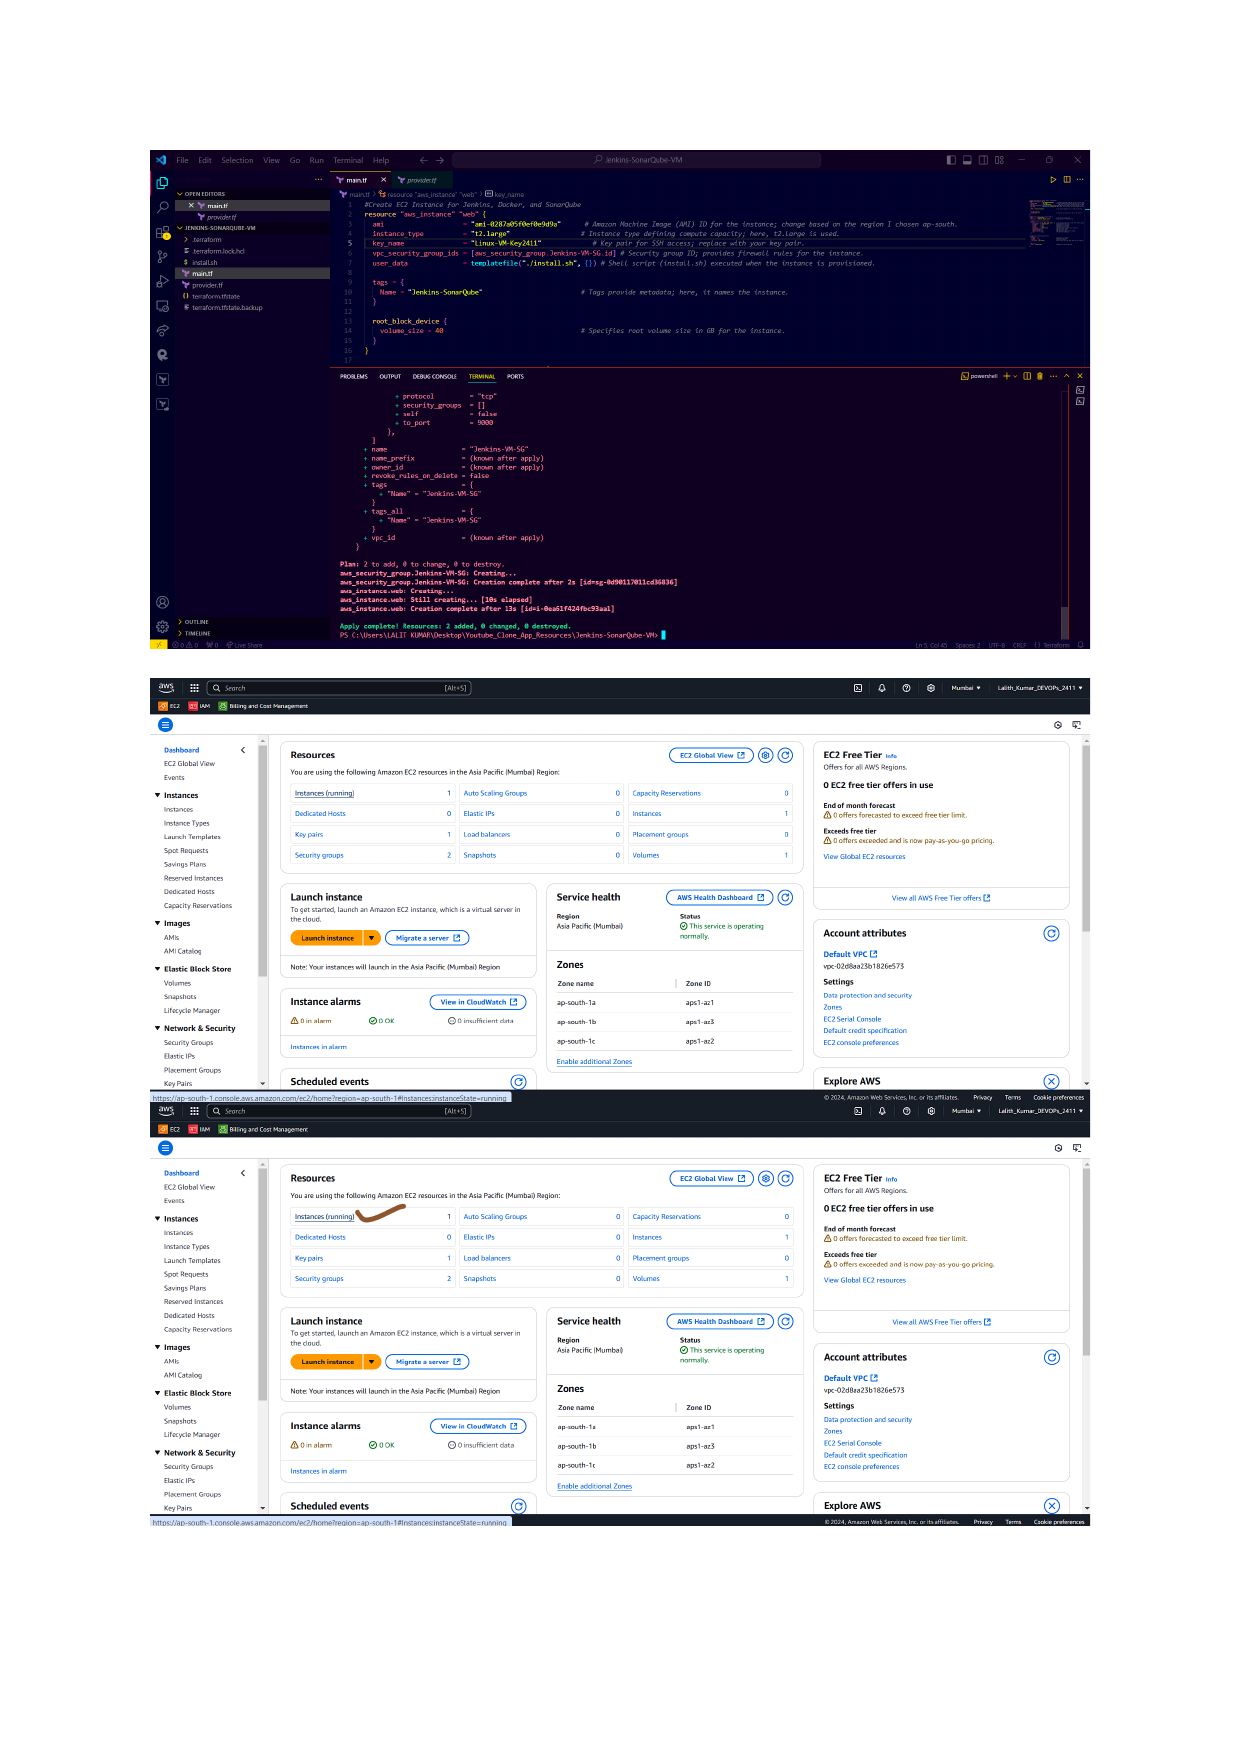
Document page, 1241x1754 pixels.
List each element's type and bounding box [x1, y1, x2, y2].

picture [150, 150, 1091, 649]
picture [150, 678, 1091, 1526]
